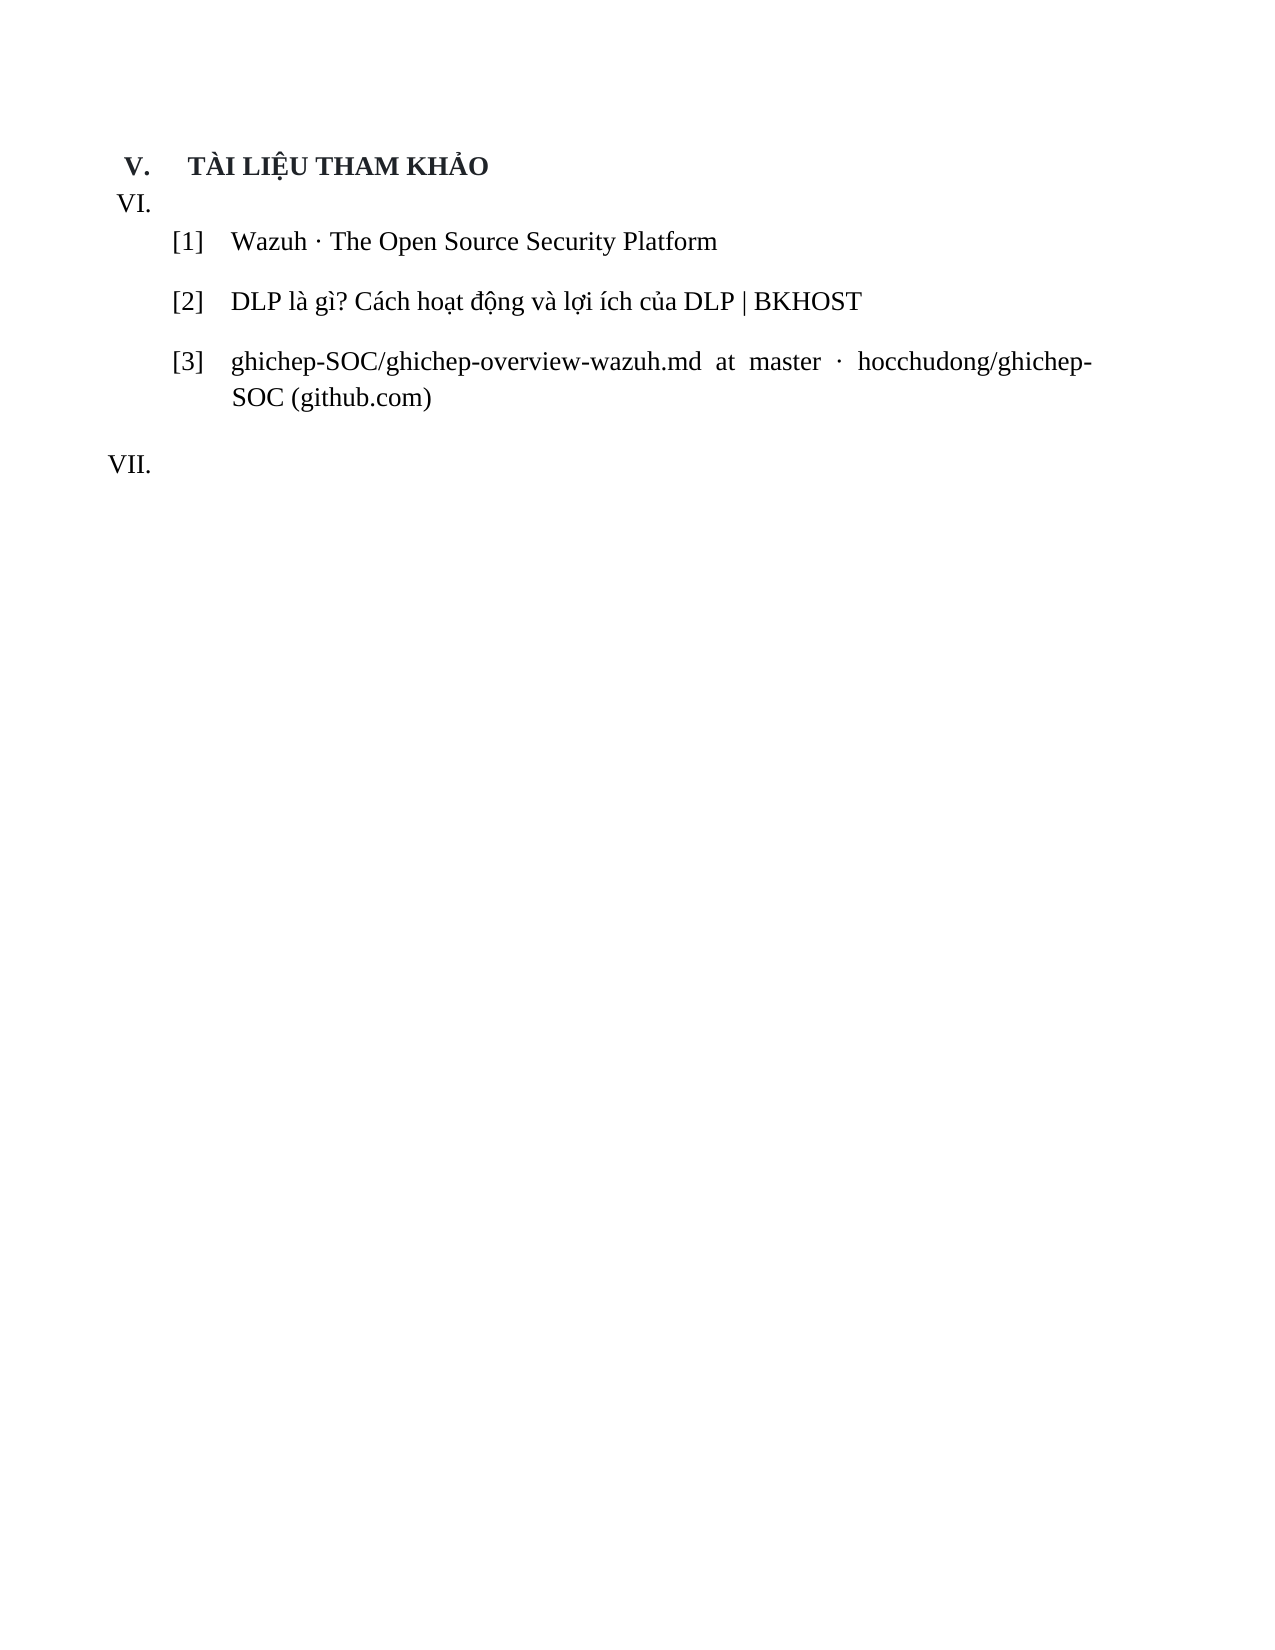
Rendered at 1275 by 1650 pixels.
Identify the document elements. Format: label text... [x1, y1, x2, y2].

list TÀI LIỆU THAM KHẢO [150, 150, 1125, 181]
table_header [150, 186, 1125, 481]
